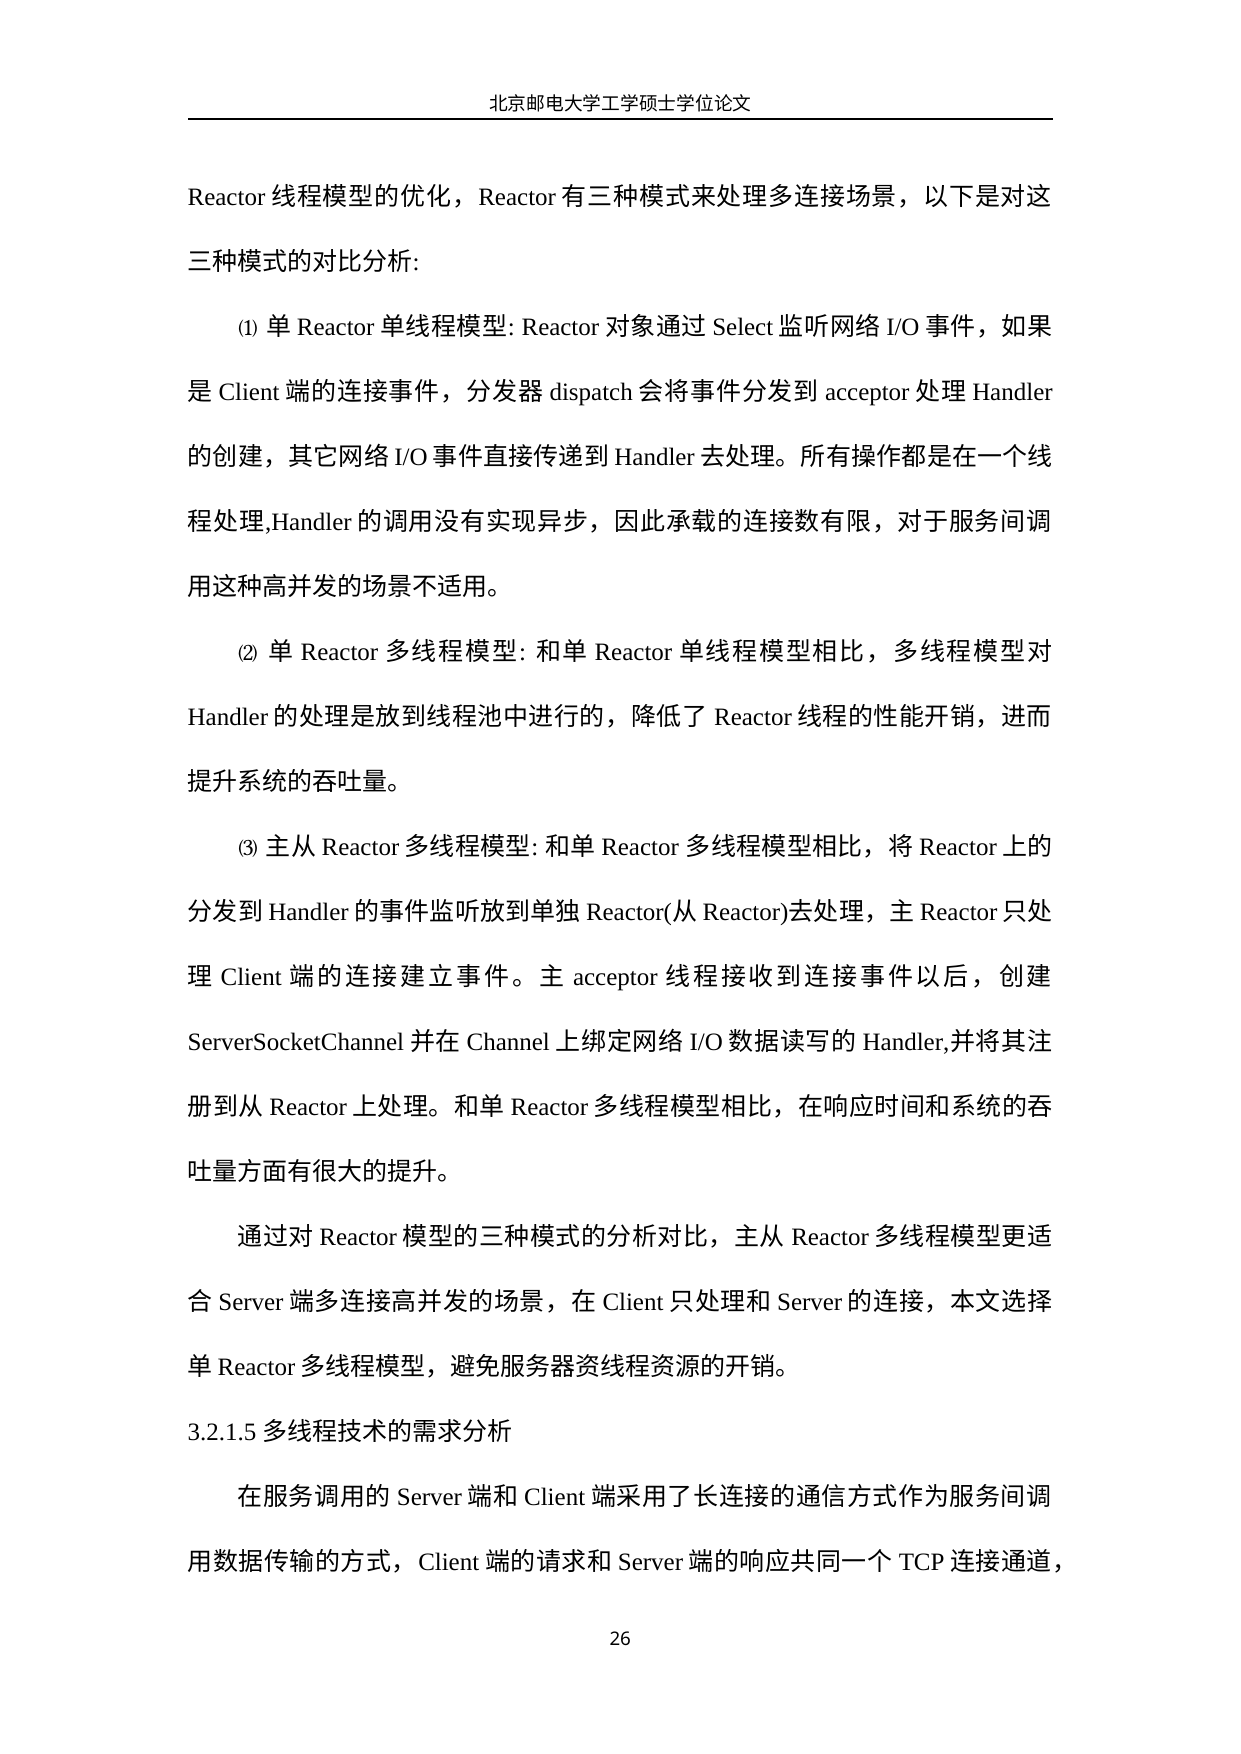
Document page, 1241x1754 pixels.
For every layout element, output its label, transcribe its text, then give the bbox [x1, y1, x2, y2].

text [187, 1462, 1053, 1592]
text 通过对Reactor模型的三种模式的分析对比，主从Reactor多线程模型更适合Server端多连接高并发的场景，在Client只处理和Server的连接，本文选择单Reactor多线程模型，避免服务器资线程资源的开销。 [187, 1202, 1053, 1397]
text ⑵ 单Reactor多线程模型: 和单Reactor单线程模型相比，多线程模型对Handler的处理是放到线程池中进行的，降低了Reactor线程的性能开销，进而提升系统的吞吐量。 [187, 617, 1053, 812]
text ⑴ 单Reactor单线程模型: Reactor对象通过Select监听网络I/O事件，如果是Client端的连接事件，分发器dispatch会将事件分发到acceptor处理Handler的创建，其它网络I/O事件直接传递到Handler去处理。所有操作都是在一个线程处理,Handler的调用没有实现异步，因此承载的连接数有限，对于服务间调用这种高并发的场景不适用。 [187, 292, 1053, 617]
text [187, 162, 1053, 292]
text ⑶ 主从Reactor多线程模型: 和单Reactor 多线程模型相比，将Reactor上的分发到Handler的事件监听放到单独Reactor(从Reactor)去处理，主Reactor只处理Client端的连接建立事件。主acceptor线程接收到连接事件以后，创建ServerSocketChannel并在Channel上绑定网络I/O数据读写的Handler,并将其注册到从Reactor上处理。和单Reactor多线程模型相比，在响应时间和系统的吞吐量方面有很大的提升。 [187, 812, 1053, 1202]
text 3.2.1.5 多线程技术的需求分析 [187, 1397, 1053, 1462]
